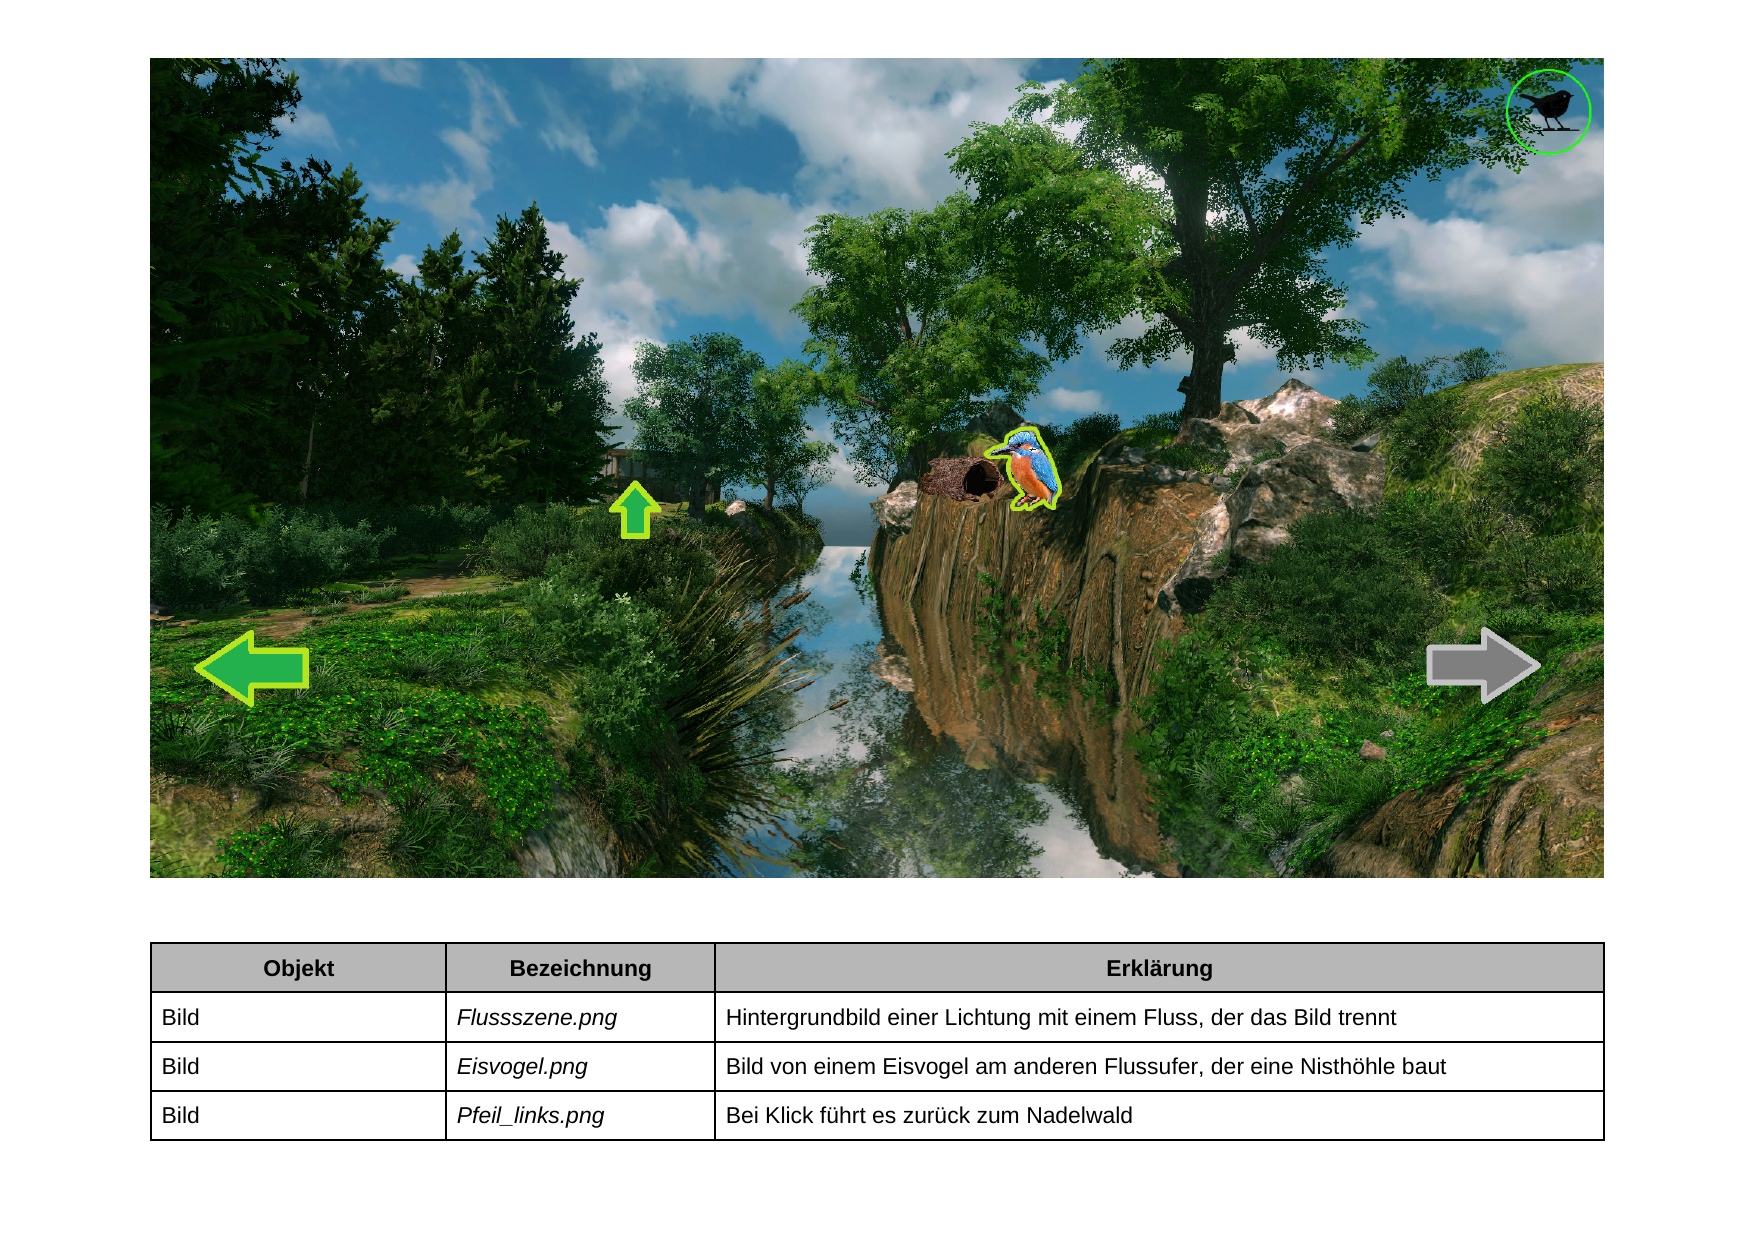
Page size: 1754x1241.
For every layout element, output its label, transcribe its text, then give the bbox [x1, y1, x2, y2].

table_header Erklärung [716, 944, 1603, 991]
table_cell Eisvogel.png [447, 1043, 714, 1090]
table_header Objekt [152, 944, 445, 991]
picture [150, 58, 1604, 878]
table_cell Bild [152, 993, 445, 1041]
table_header Bezeichnung [447, 944, 714, 991]
table_cell Bild von einem Eisvogel am anderen Flussufer, der eine Nisthöhle baut [716, 1043, 1603, 1090]
table_cell Bei Klick führt es zurück zum Nadelwald [716, 1092, 1603, 1139]
table_cell Bild [152, 1092, 445, 1139]
table_cell Bild [152, 1043, 445, 1090]
table_cell Hintergrundbild einer Lichtung mit einem Fluss, der das Bild trennt [716, 993, 1603, 1041]
table_cell Flussszene.png [447, 993, 714, 1041]
table_cell Pfeil_links.png [447, 1092, 714, 1139]
